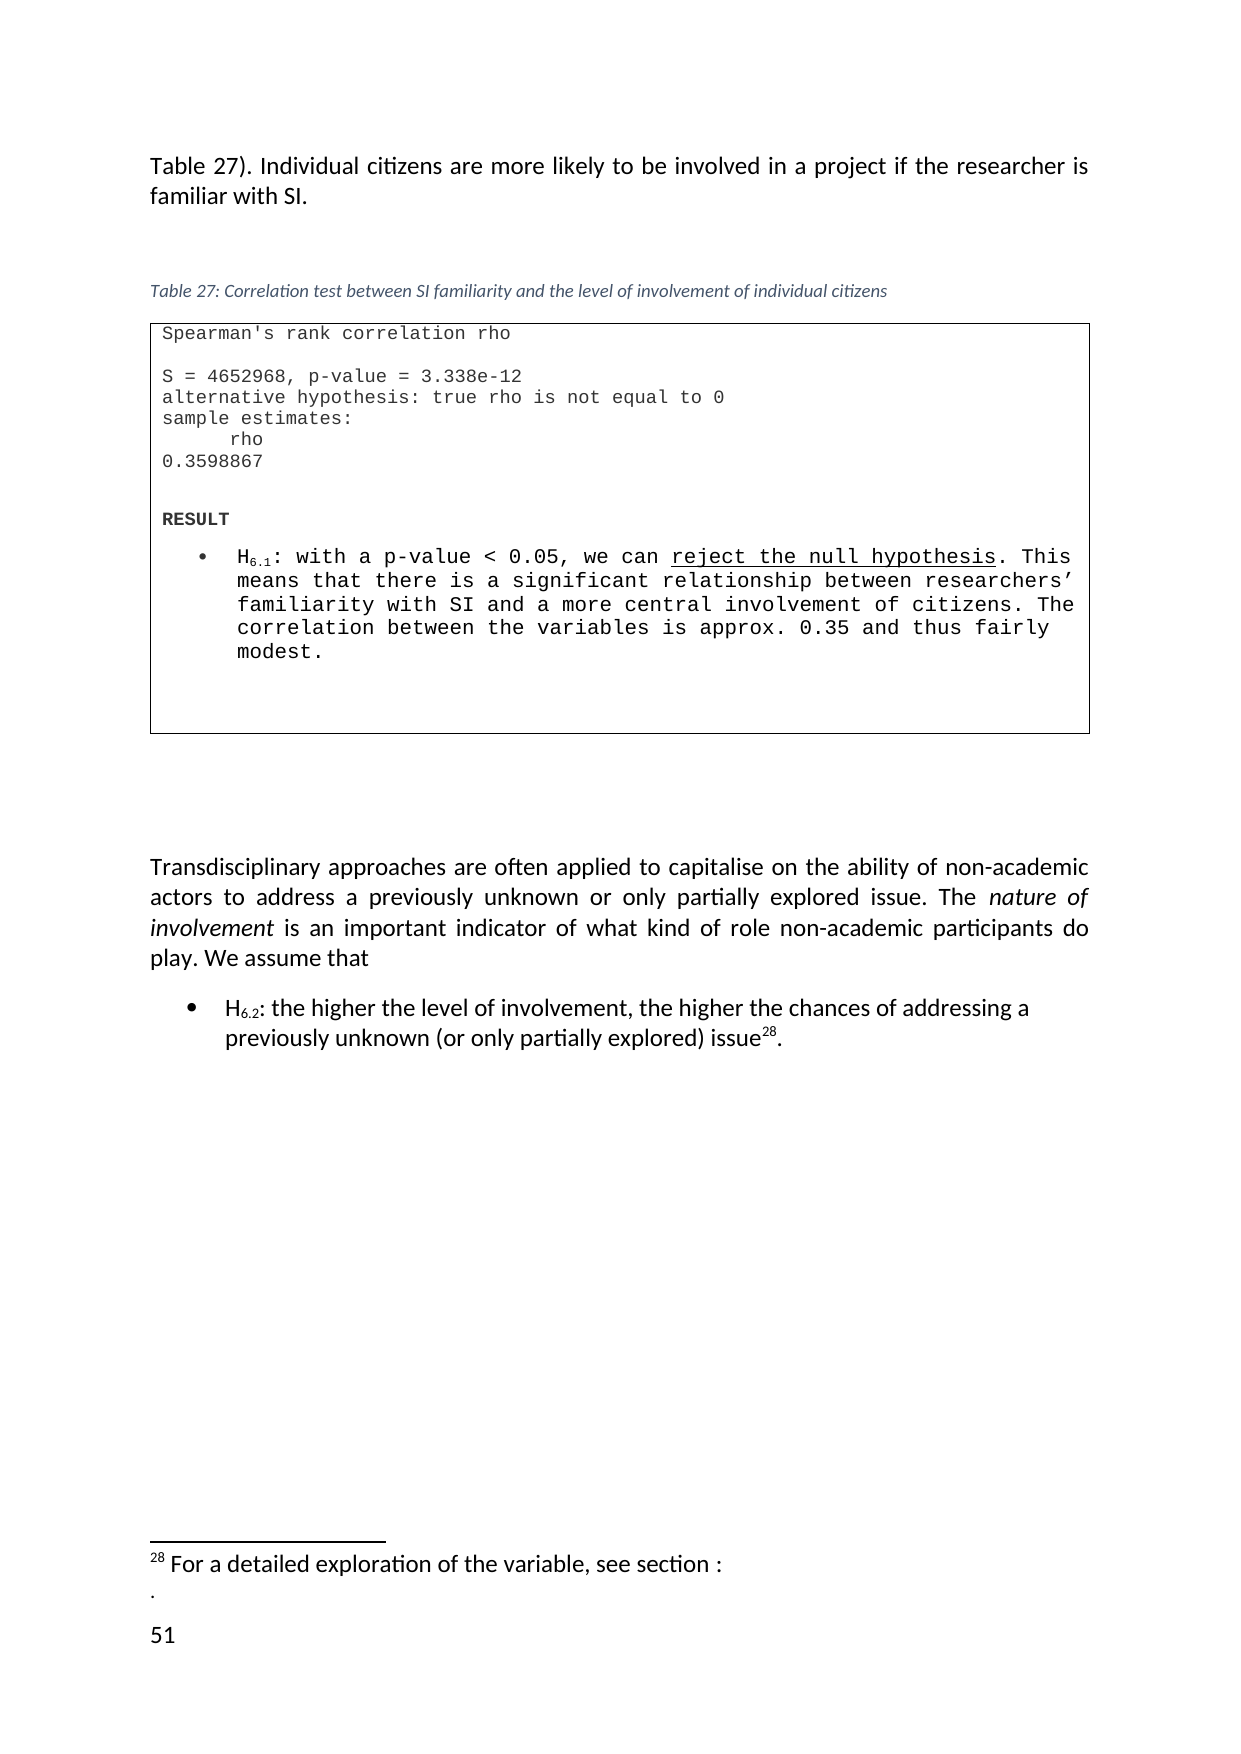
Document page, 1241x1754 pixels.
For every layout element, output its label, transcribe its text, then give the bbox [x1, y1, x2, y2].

table_header Spearman's rank correlation rho S = 4652968, p-value = 3.338e-12 alternative hypothesis: true rho is not equal to 0 sample estimates: rho 0.3598867 RESULT H6.1: with a p-value < 0.05, we can reject the null hypothesis. This means that there is a significant relationship between researchers’ familiarity with SI and a more central involvement of citizens. The correlation between the variables is approx. 0.35 and thus fairly modest. [151, 324, 1089, 733]
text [150, 150, 1090, 211]
text Transdisciplinary approaches are often applied to capitalise on the ability of non-academic actors to address a previously unknown or only partially explored issue. The nature of involvement is an important indicator of what kind of role non-academic participants do play. We assume that [150, 851, 1090, 973]
text Table 27: Correlation test between SI familiarity and the level of involvement of individual citizens [150, 279, 1090, 302]
list H6.2: the higher the level of involvement, the higher the chances of addressing a previously unknown (or only partially explored) issue. [187, 992, 1090, 1053]
